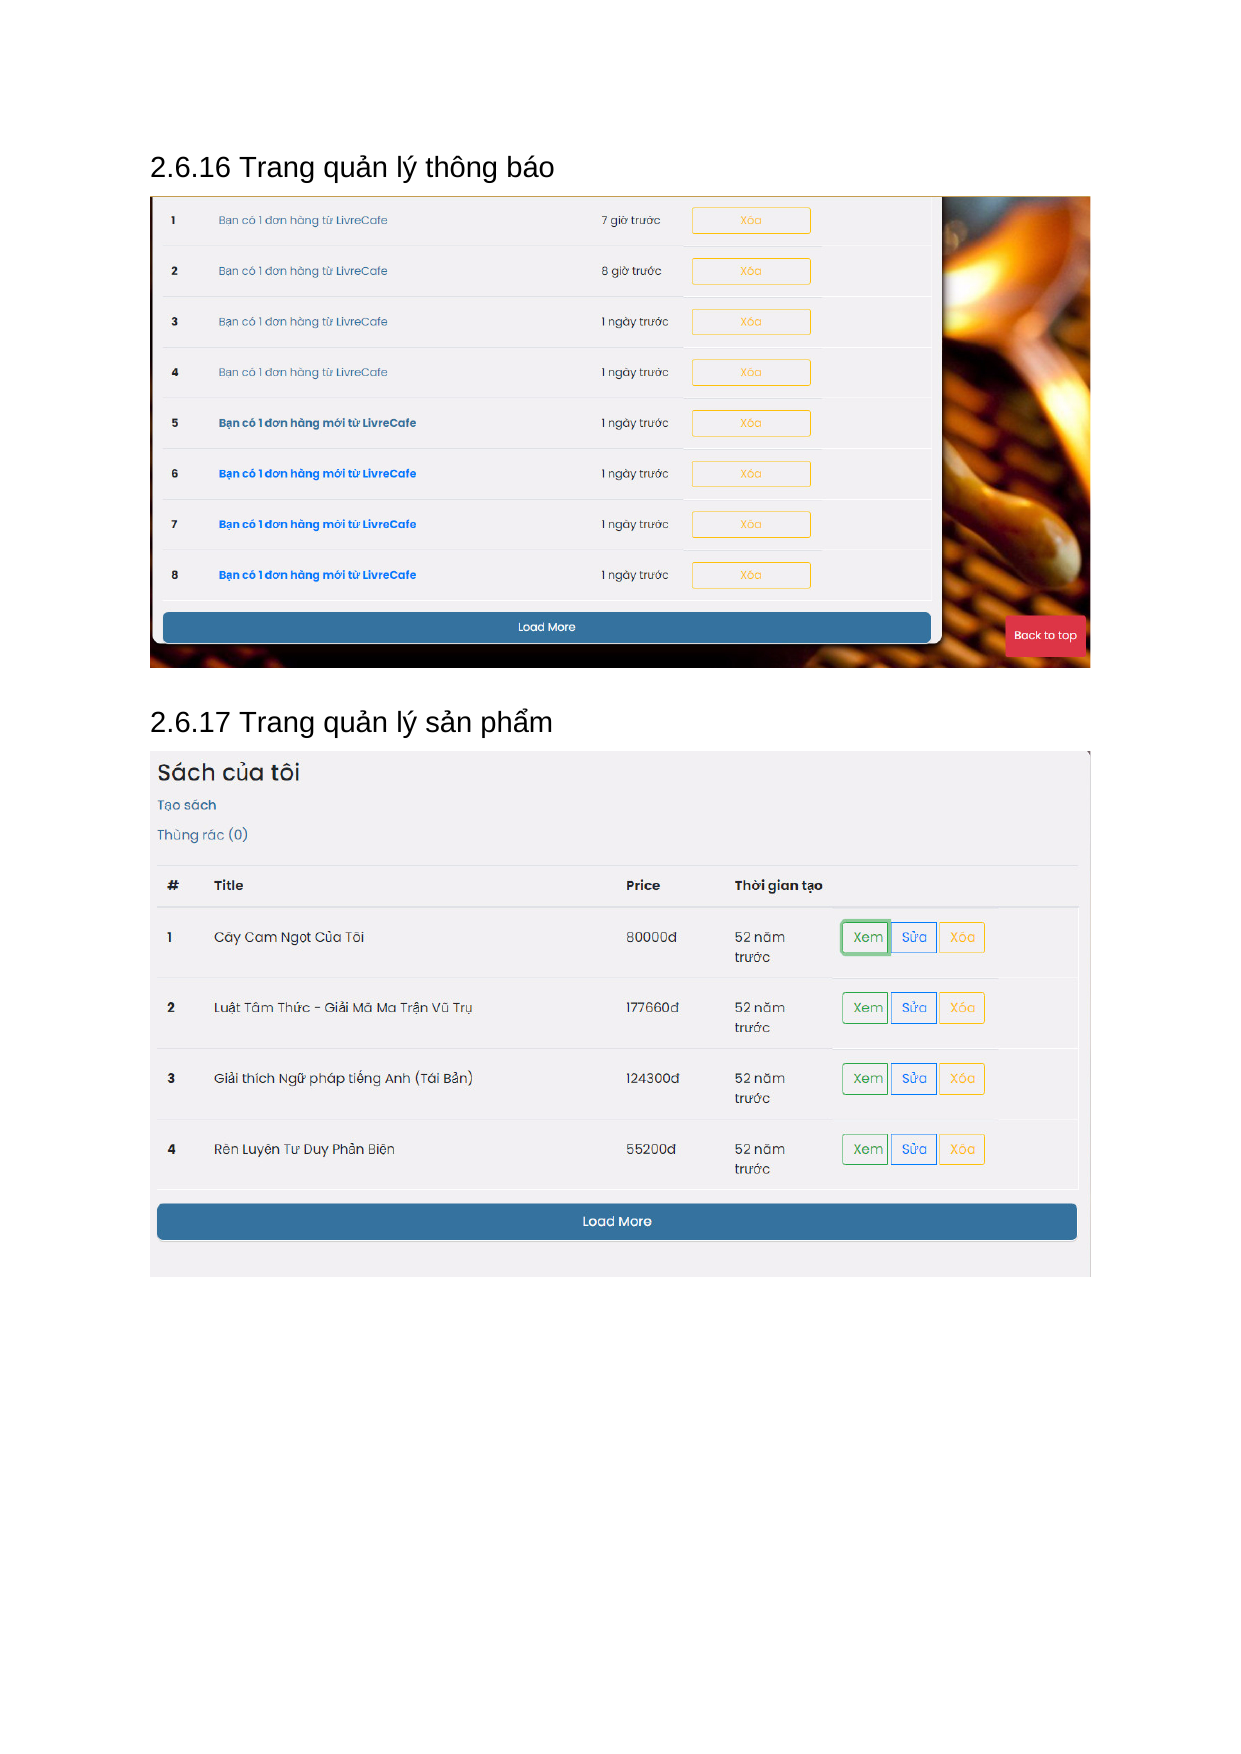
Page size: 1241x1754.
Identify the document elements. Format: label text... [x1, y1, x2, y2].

picture [150, 751, 1091, 1277]
subtitle 2.6.16 Trang quản lý thông báo [150, 150, 1090, 183]
subtitle 2.6.17 Trang quản lý sản phẩm [150, 705, 1090, 738]
picture [150, 196, 1091, 668]
